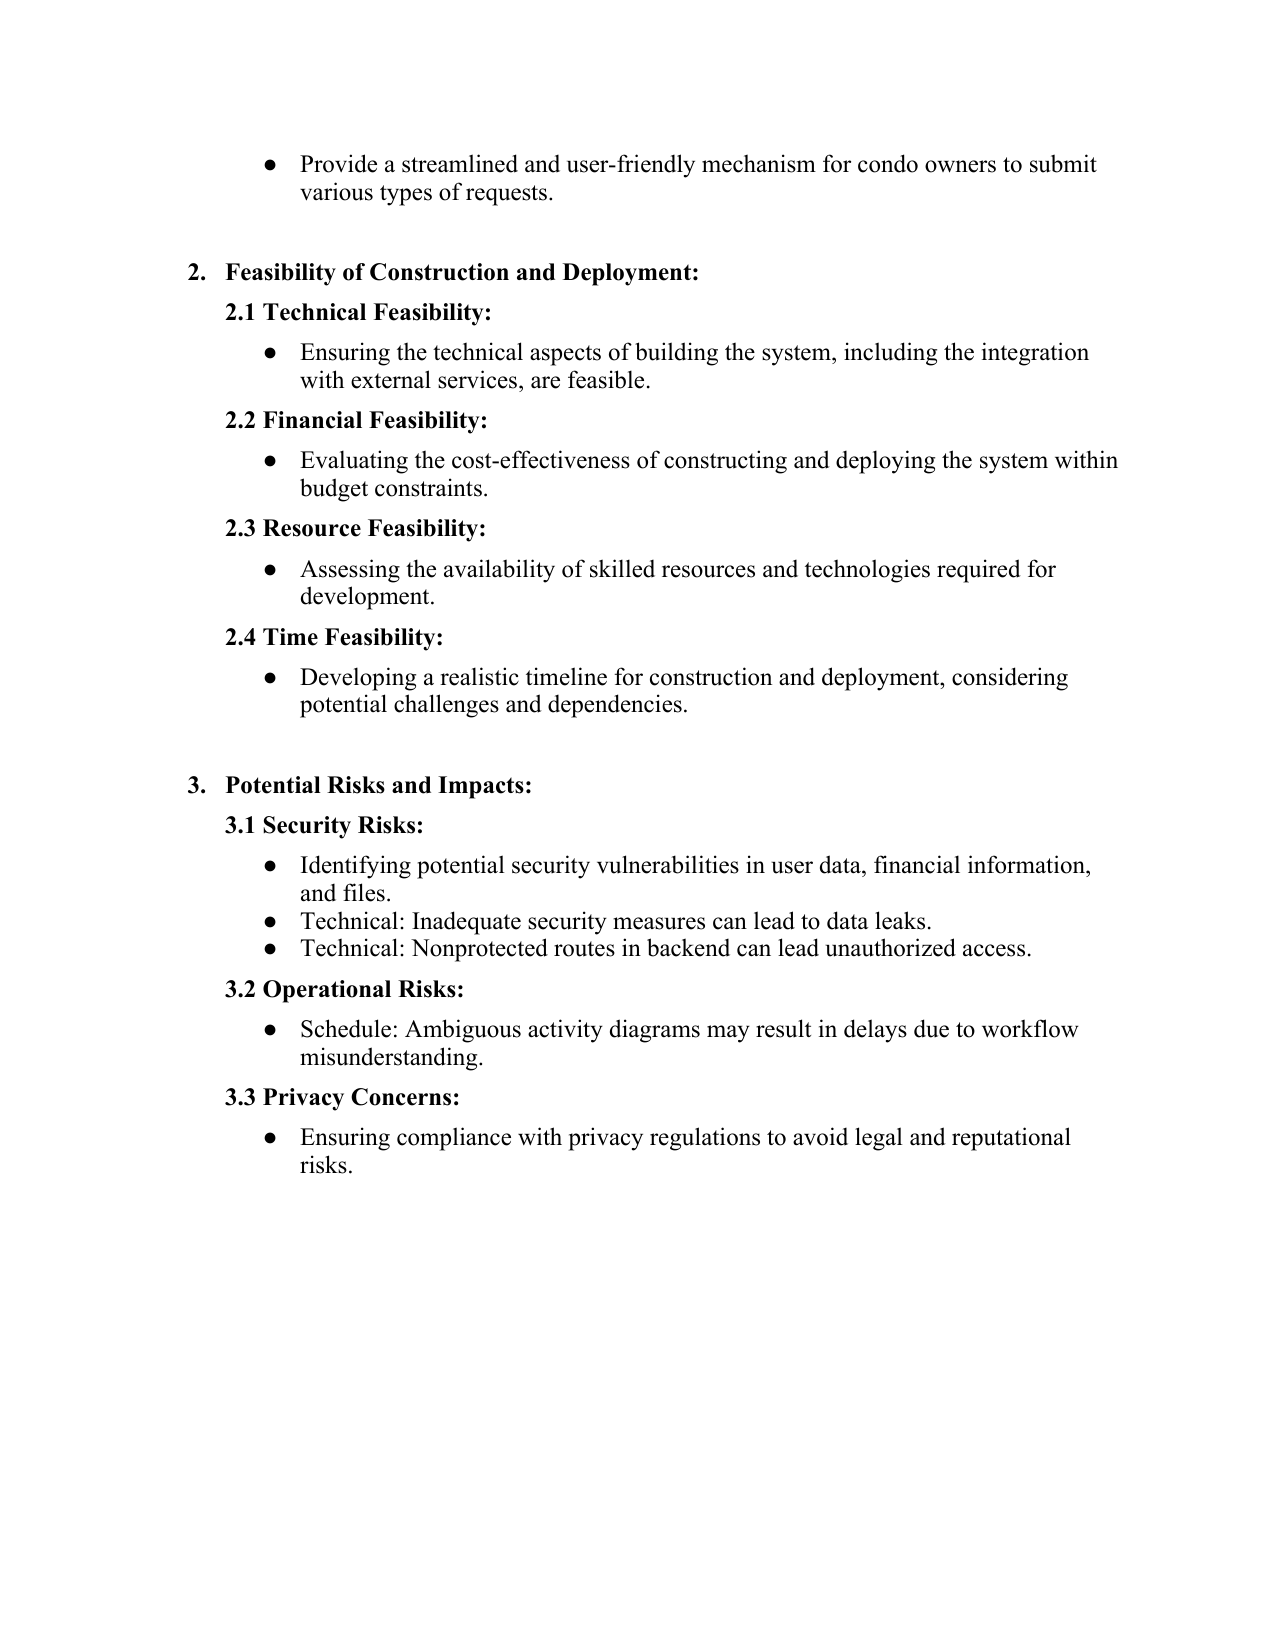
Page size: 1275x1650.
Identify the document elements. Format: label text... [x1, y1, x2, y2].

text 3.1 Security Risks: [225, 811, 1125, 839]
text 3.3 Privacy Concerns: [150, 1083, 1125, 1111]
list Provide a streamlined and user-friendly mechanism for condo owners to submit various types of requests. [262, 150, 1125, 205]
list Developing a realistic timeline for construction and deployment, considering potential challenges and dependencies. [262, 663, 1125, 718]
list Ensuring the technical aspects of building the system, including the integration with external services, are feasible. [262, 338, 1125, 394]
list Ensuring compliance with privacy regulations to avoid legal and reputational risks. [262, 1123, 1125, 1178]
text 3.2 Operational Risks: [150, 975, 1125, 1002]
list Assessing the availability of skilled resources and technologies required for development. [262, 555, 1125, 610]
list Technical: Nonprotected routes in backend can lead unauthorized access. [262, 934, 1125, 962]
list Schedule: Ambiguous activity diagrams may result in delays due to workflow misunderstanding. [262, 1015, 1125, 1070]
list Evaluating the cost-effectiveness of constructing and deploying the system within budget constraints. [262, 447, 1125, 502]
text 2.4 Time Feasibility: [150, 623, 1125, 650]
list Feasibility of Construction and Deployment: [187, 258, 1125, 286]
list Technical: Inadequate security measures can lead to data leaks. [262, 907, 1125, 934]
list Potential Risks and Impacts: [187, 771, 1125, 799]
text 2.2 Financial Feasibility: [150, 406, 1125, 434]
list Identifying potential security vulnerabilities in user data, financial information, and files. [262, 851, 1125, 907]
text 2.1 Technical Feasibility: [225, 298, 1125, 326]
text 2.3 Resource Feasibility: [150, 514, 1125, 542]
